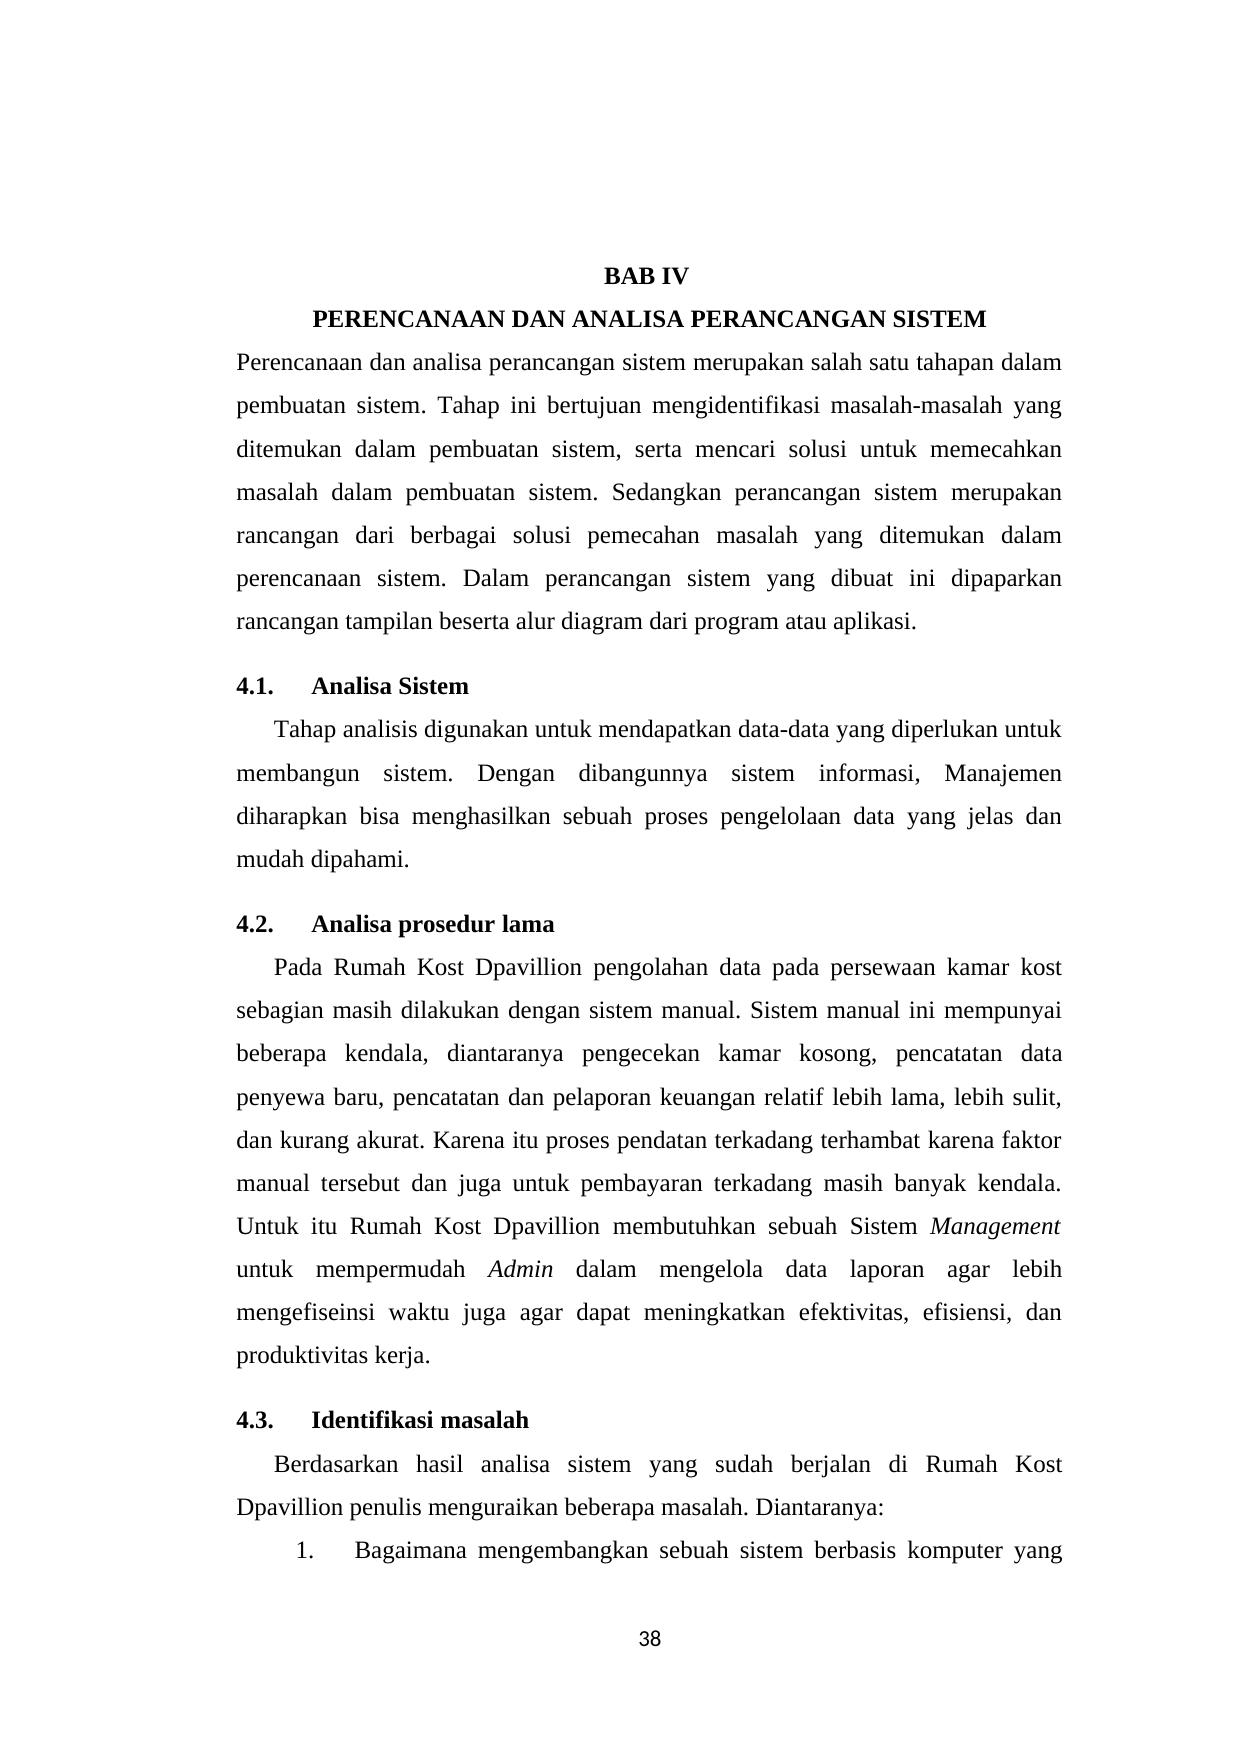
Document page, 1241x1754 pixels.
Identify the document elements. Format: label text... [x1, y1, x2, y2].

text Pada Rumah Kost Dpavillion pengolahan data pada persewaan kamar kost sebagian masih dilakukan dengan sistem manual. Sistem manual ini mempunyai beberapa kendala, diantaranya pengecekan kamar kosong, pencatatan data penyewa baru, pencatatan dan pelaporan keuangan relatif lebih lama, lebih sulit, dan kurang akurat. Karena itu proses pendatan terkadang terhambat karena faktor manual tersebut dan juga untuk pembayaran terkadang masih banyak kendala. Untuk itu Rumah Kost Dpavillion membutuhkan sebuah Sistem Management untuk mempermudah Admin dalam mengelola data laporan agar lebih mengefiseinsi waktu juga agar dapat meningkatkan efektivitas, efisiensi, dan produktivitas kerja. [236, 952, 1063, 1369]
text Tahap analisis digunakan untuk mendapatkan data-data yang diperlukan untuk membangun sistem. Dengan dibangunnya sistem informasi, Manajemen diharapkan bisa menghasilkan sebuah proses pengelolaan data yang jelas dan mudah dipahami. [236, 714, 1063, 873]
subtitle Analisa Sistem [236, 671, 1063, 700]
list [295, 1535, 1063, 1564]
subtitle Analisa prosedur lama [236, 909, 1063, 938]
text Perencanaan dan analisa perancangan sistem merupakan salah satu tahapan dalam pembuatan sistem. Tahap ini bertujuan mengidentifikasi masalah-masalah yang ditemukan dalam pembuatan sistem, serta mencari solusi untuk memecahkan masalah dalam pembuatan sistem. Sedangkan perancangan sistem merupakan rancangan dari berbagai solusi pemecahan masalah yang ditemukan dalam perencanaan sistem. Dalam perancangan sistem yang dibuat ini dipaparkan rancangan tampilan beserta alur diagram dari program atau aplikasi. [236, 347, 1063, 635]
text Berdasarkan hasil analisa sistem yang sudah berjalan di Rumah Kost Dpavillion penulis menguraikan beberapa masalah. Diantaranya: [236, 1449, 1063, 1521]
subtitle BAB IV PERENCANAAN DAN ANALISA PERANCANGAN SISTEM [236, 261, 1063, 333]
subtitle Identifikasi masalah [236, 1406, 1063, 1434]
